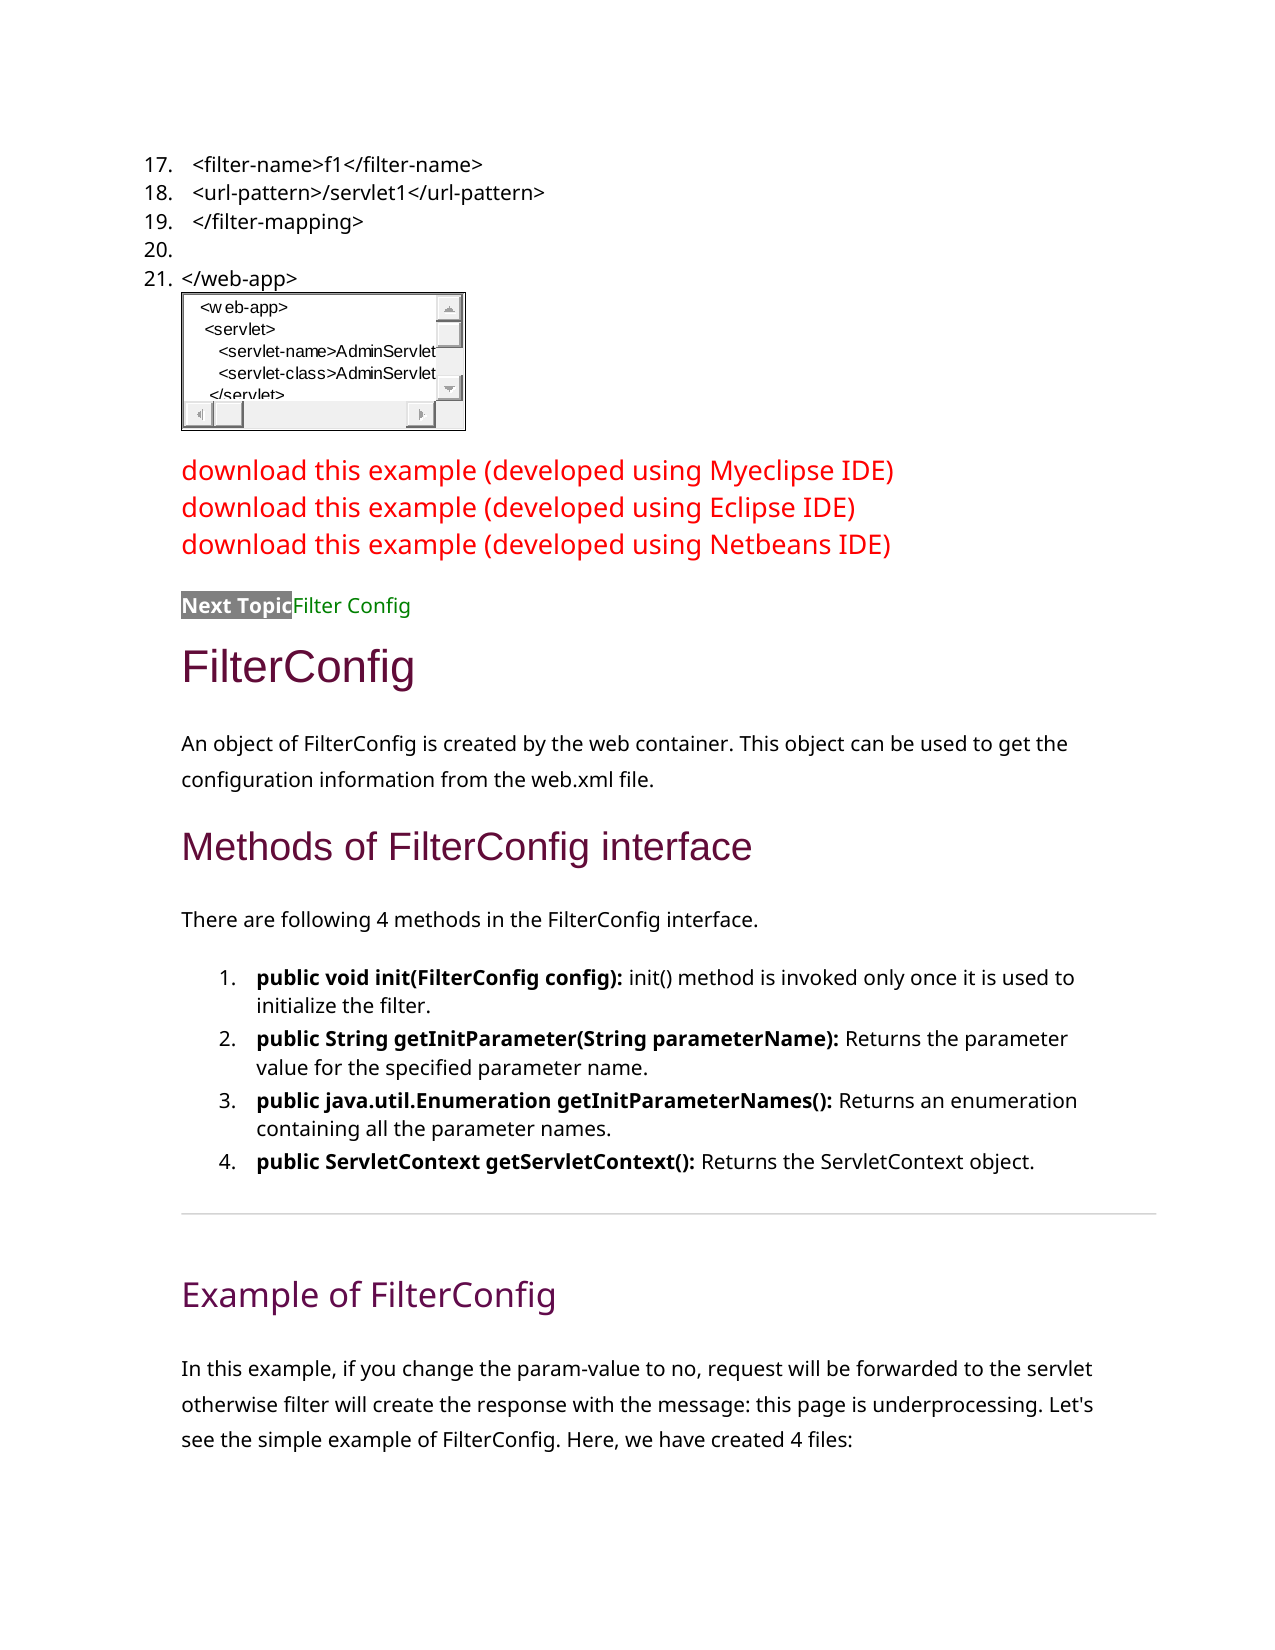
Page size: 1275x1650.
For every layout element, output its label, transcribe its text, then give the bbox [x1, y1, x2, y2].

list </filter-mapping> [144, 207, 1125, 235]
subtitle Methods of FilterConfig interface [181, 823, 1125, 868]
text download this example (developed using Myeclipse IDE) download this example (developed using Eclipse IDE) download this example (developed using Netbeans IDE) [181, 452, 1125, 562]
list public java.util.Enumeration getInitParameterNames(): Returns an enumeration containing all the parameter names. [219, 1086, 1125, 1143]
list public String getInitParameter(String parameterName): Returns the parameter value for the specified parameter name. [219, 1024, 1125, 1081]
list public ServletContext getServletContext(): Returns the ServletContext object. [219, 1147, 1125, 1176]
list <url-pattern>/servlet1</url-pattern> [144, 178, 1125, 207]
text There are following 4 methods in the FilterConfig interface. [181, 898, 1125, 934]
text In this example, if you change the param-value to no, request will be forwarded to the servlet otherwise filter will create the response with the message: this page is underprocessing. Let's see the simple example of FilterConfig. Here, we have created 4 files: [181, 1346, 1125, 1454]
text An object of FilterConfig is created by the web container. This object can be used to get the configuration information from the web.xml file. [181, 722, 1125, 794]
list <filter-name>f1</filter-name> [144, 150, 1125, 178]
subtitle FilterConfig [181, 640, 1125, 693]
subtitle Example of FilterConfig [181, 1270, 1125, 1317]
list public void init(FilterConfig config): init() method is invoked only once it is used to initialize the filter. [219, 963, 1125, 1020]
list </web-app> [144, 264, 1125, 292]
text Next TopicFilter Config [181, 583, 1125, 619]
